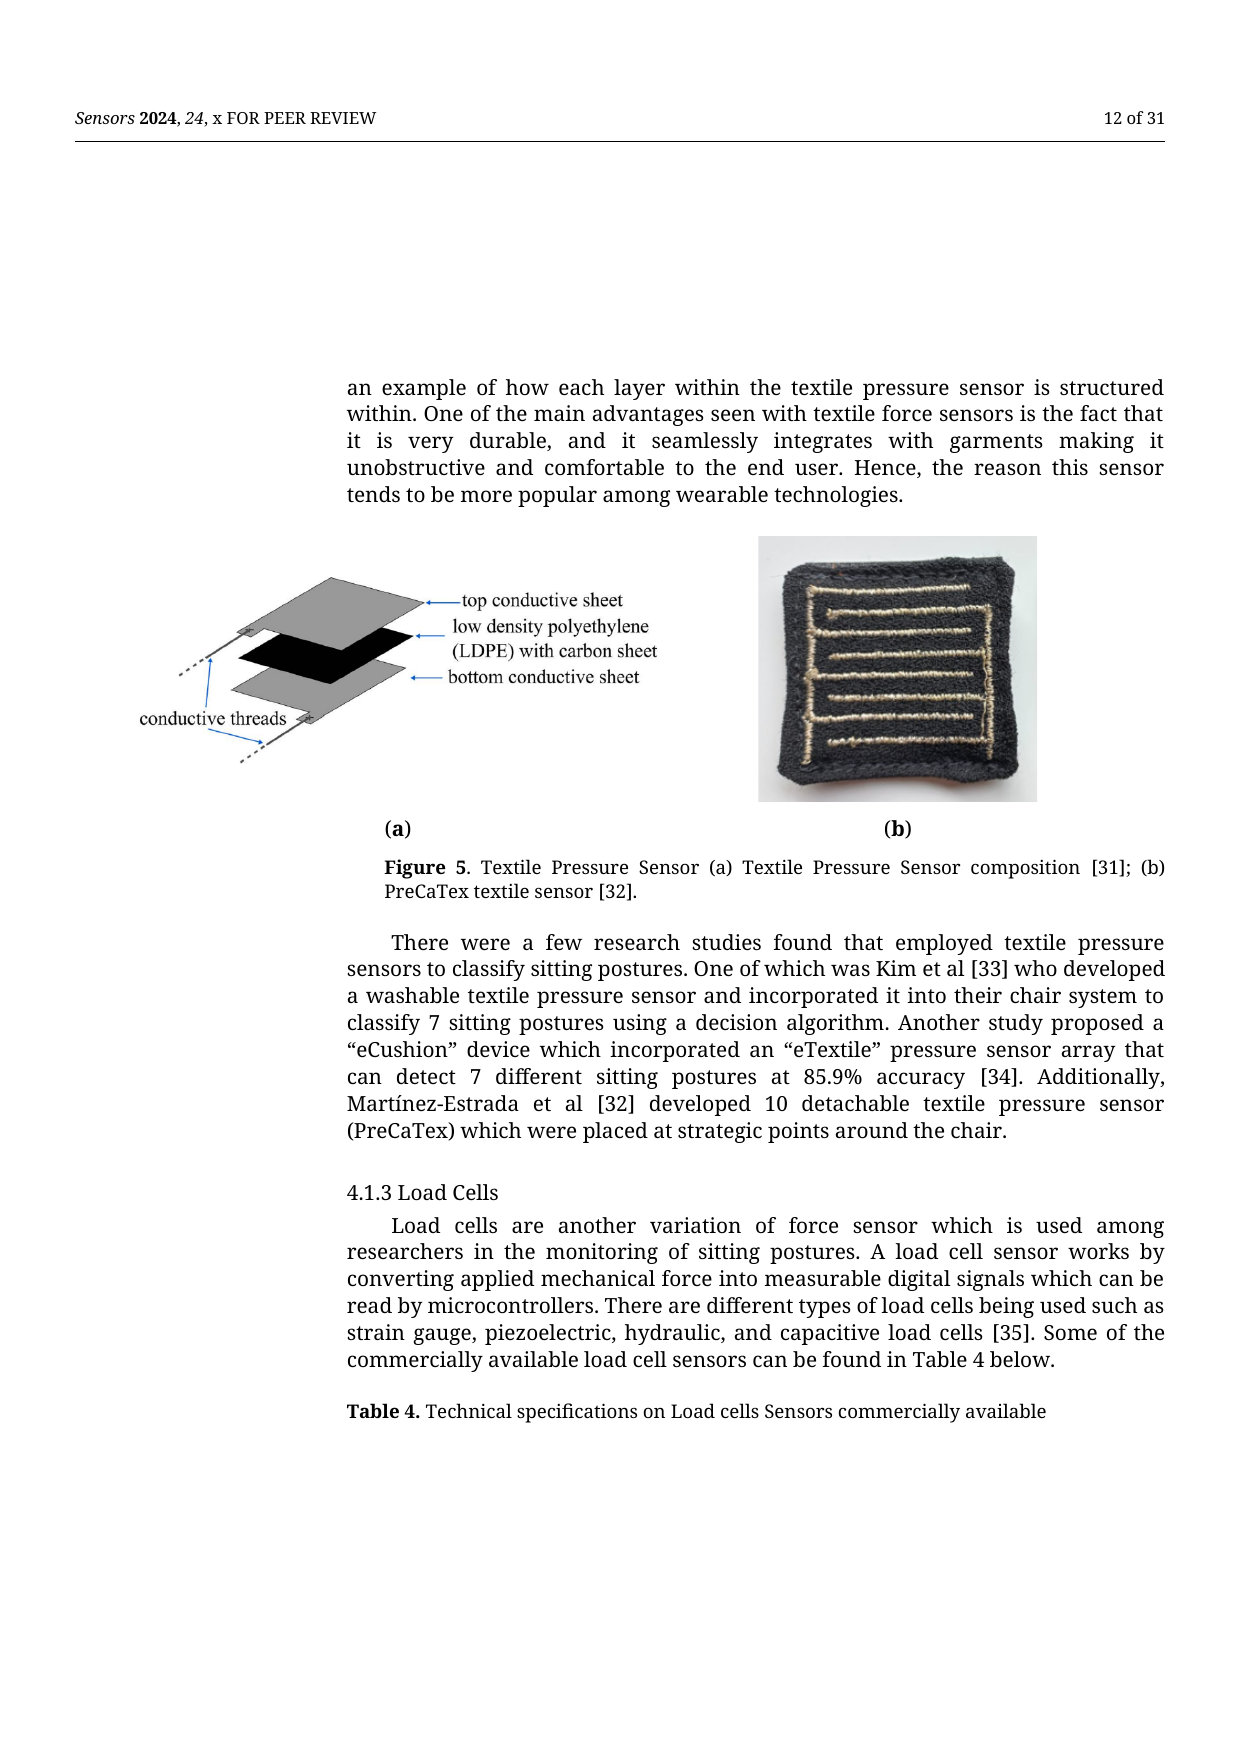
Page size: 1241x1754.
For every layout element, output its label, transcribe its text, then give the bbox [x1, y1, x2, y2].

text Figure 5. Textile Pressure Sensor (a) Textile Pressure Sensor composition [31]; (b) PreCaTex textile sensor [32]. [384, 855, 1165, 903]
table_header [675, 536, 1120, 814]
subtitle 4.1.3 Load Cells [347, 1178, 1165, 1205]
table_header [120, 536, 675, 814]
table_cell (b) [675, 814, 1120, 843]
table_cell (a) [120, 814, 675, 843]
text Load cells are another variation of force sensor which is used among researchers in the monitoring of sitting postures. A load cell sensor works by converting applied mechanical force into measurable digital signals which can be read by microcontrollers. There are different types of load cells being used such as strain gauge, piezoelectric, hydraulic, and capacitive load cells [35]. Some of the commercially available load cell sensors can be found in Table 4 below. [347, 1212, 1165, 1374]
picture [758, 536, 1038, 802]
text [347, 374, 1165, 509]
text Table 4. Technical specifications on Load cells Sensors commercially available [347, 1399, 1165, 1423]
picture [132, 568, 663, 770]
text There were a few research studies found that employed textile pressure sensors to classify sitting postures. One of which was Kim et al [33] who developed a washable textile pressure sensor and incorporated it into their chair system to classify 7 sitting postures using a decision algorithm. Another study proposed a “eCushion” device which incorporated an “eTextile” pressure sensor array that can detect 7 different sitting postures at 85.9% accuracy [34]. Additionally, Martínez-Estrada et al [32] developed 10 detachable textile pressure sensor (PreCaTex) which were placed at strategic points around the chair. [347, 928, 1165, 1145]
